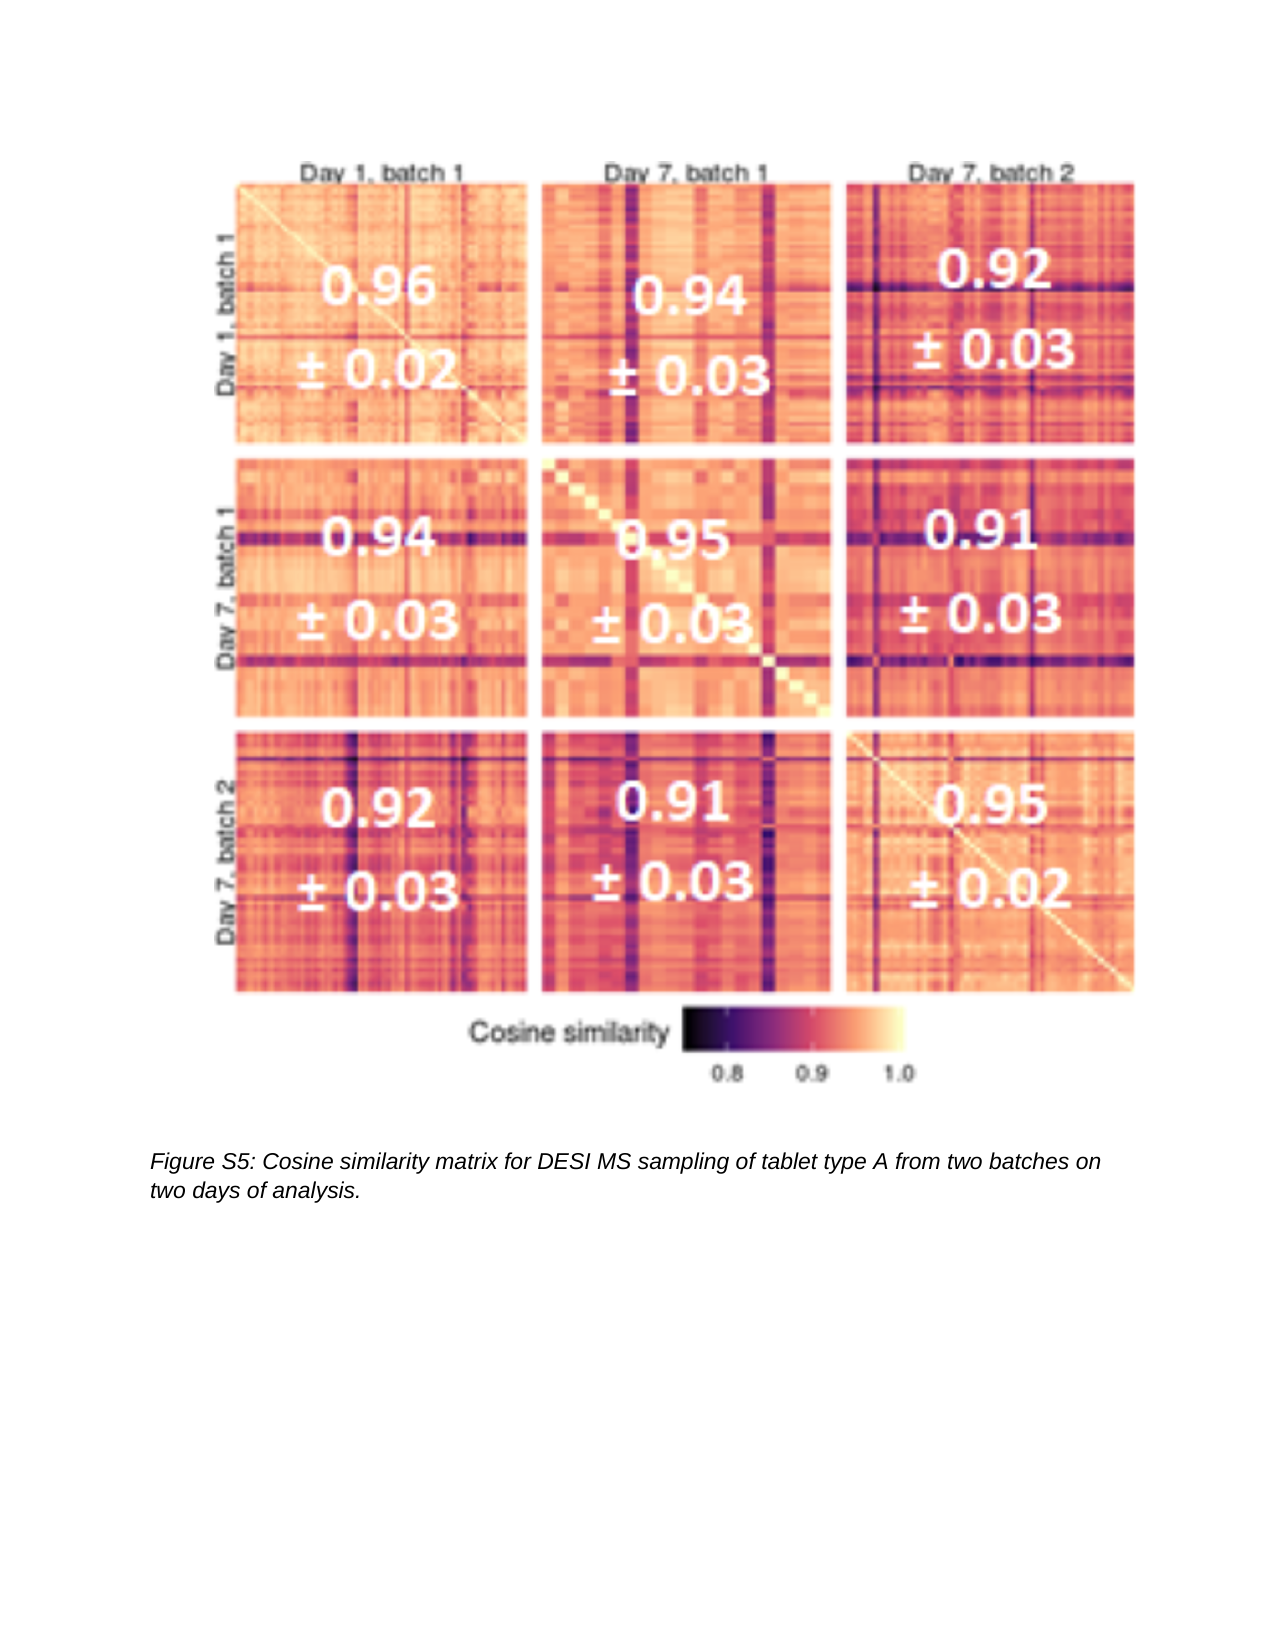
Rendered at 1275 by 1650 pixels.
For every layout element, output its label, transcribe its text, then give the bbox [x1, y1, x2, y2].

picture [168, 150, 1144, 1120]
text Figure S5: Cosine similarity matrix for DESI MS sampling of tablet type A from two batches on two days of analysis. [150, 1148, 1125, 1203]
